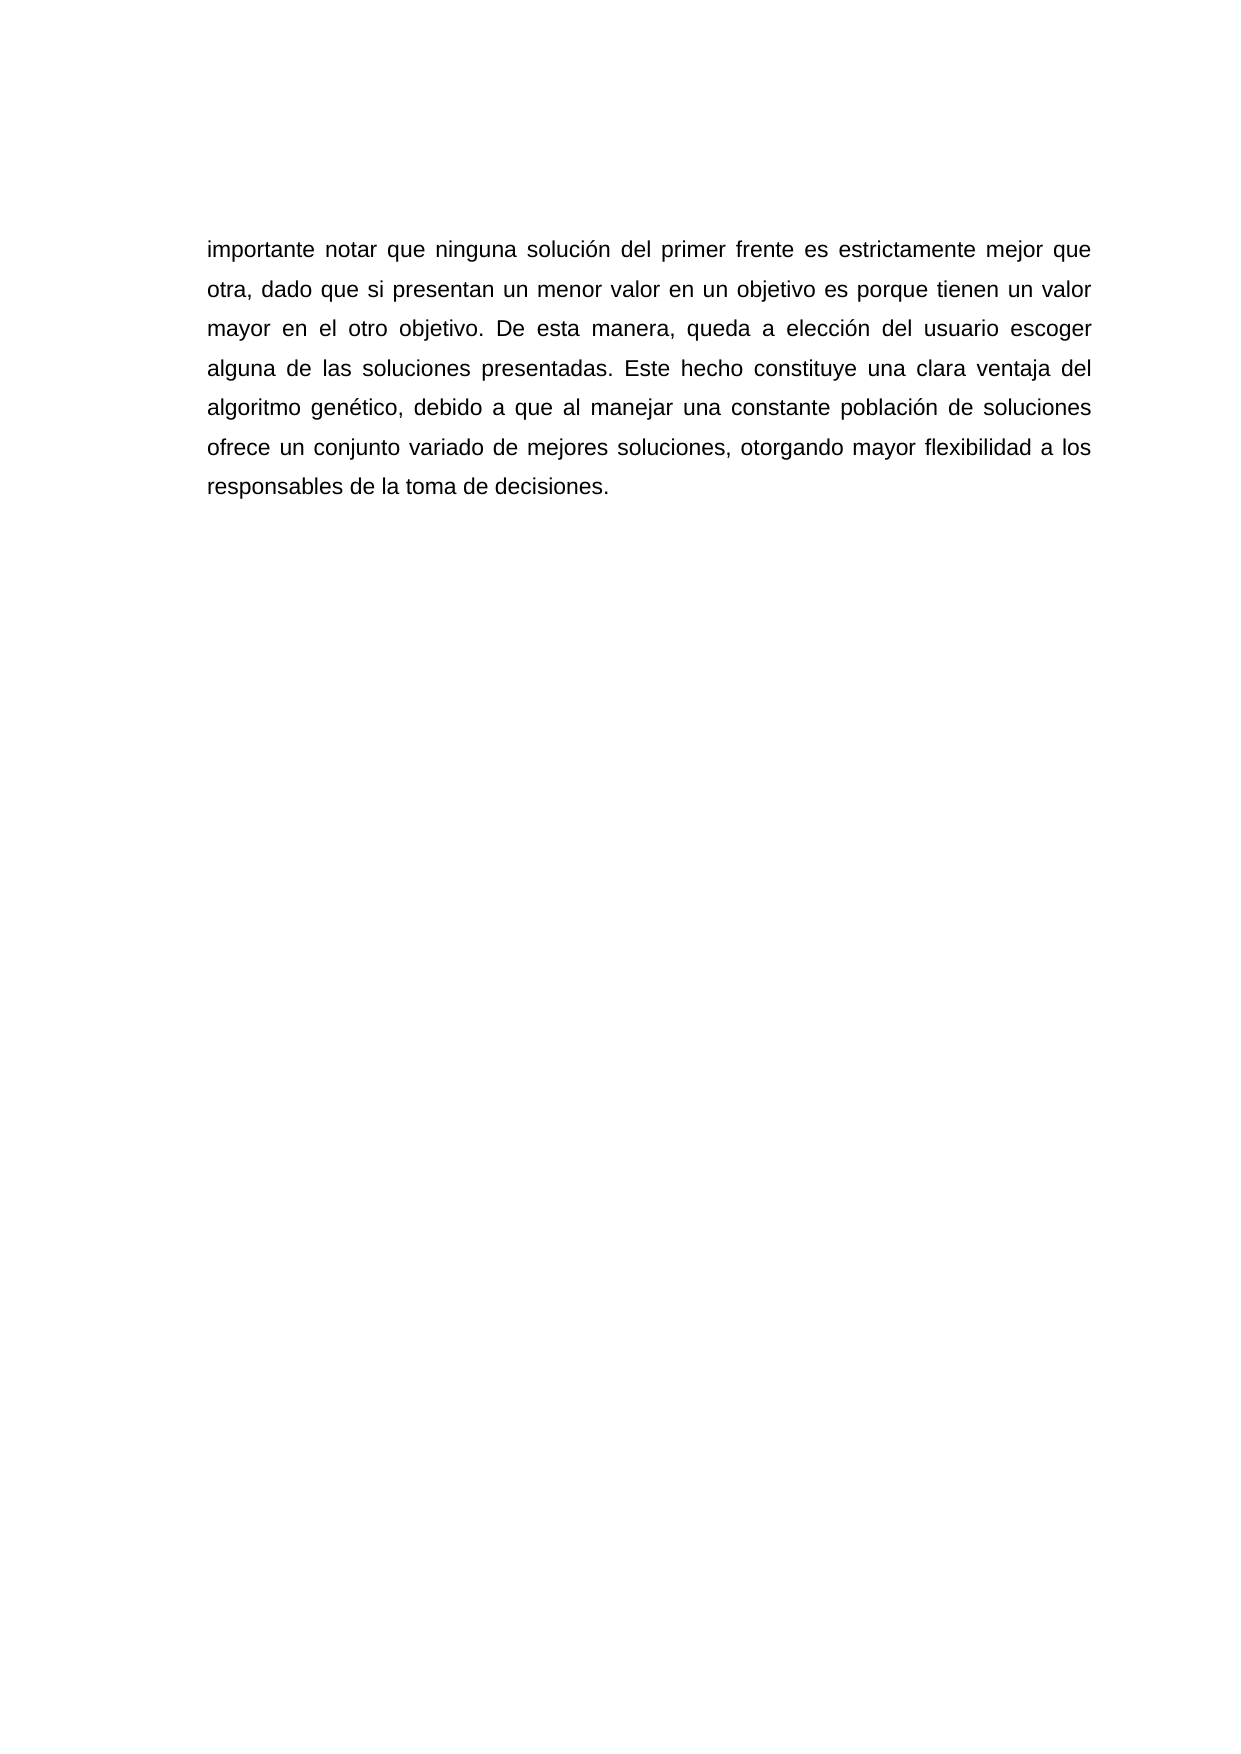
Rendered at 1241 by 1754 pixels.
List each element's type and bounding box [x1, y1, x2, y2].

text [207, 236, 1092, 499]
